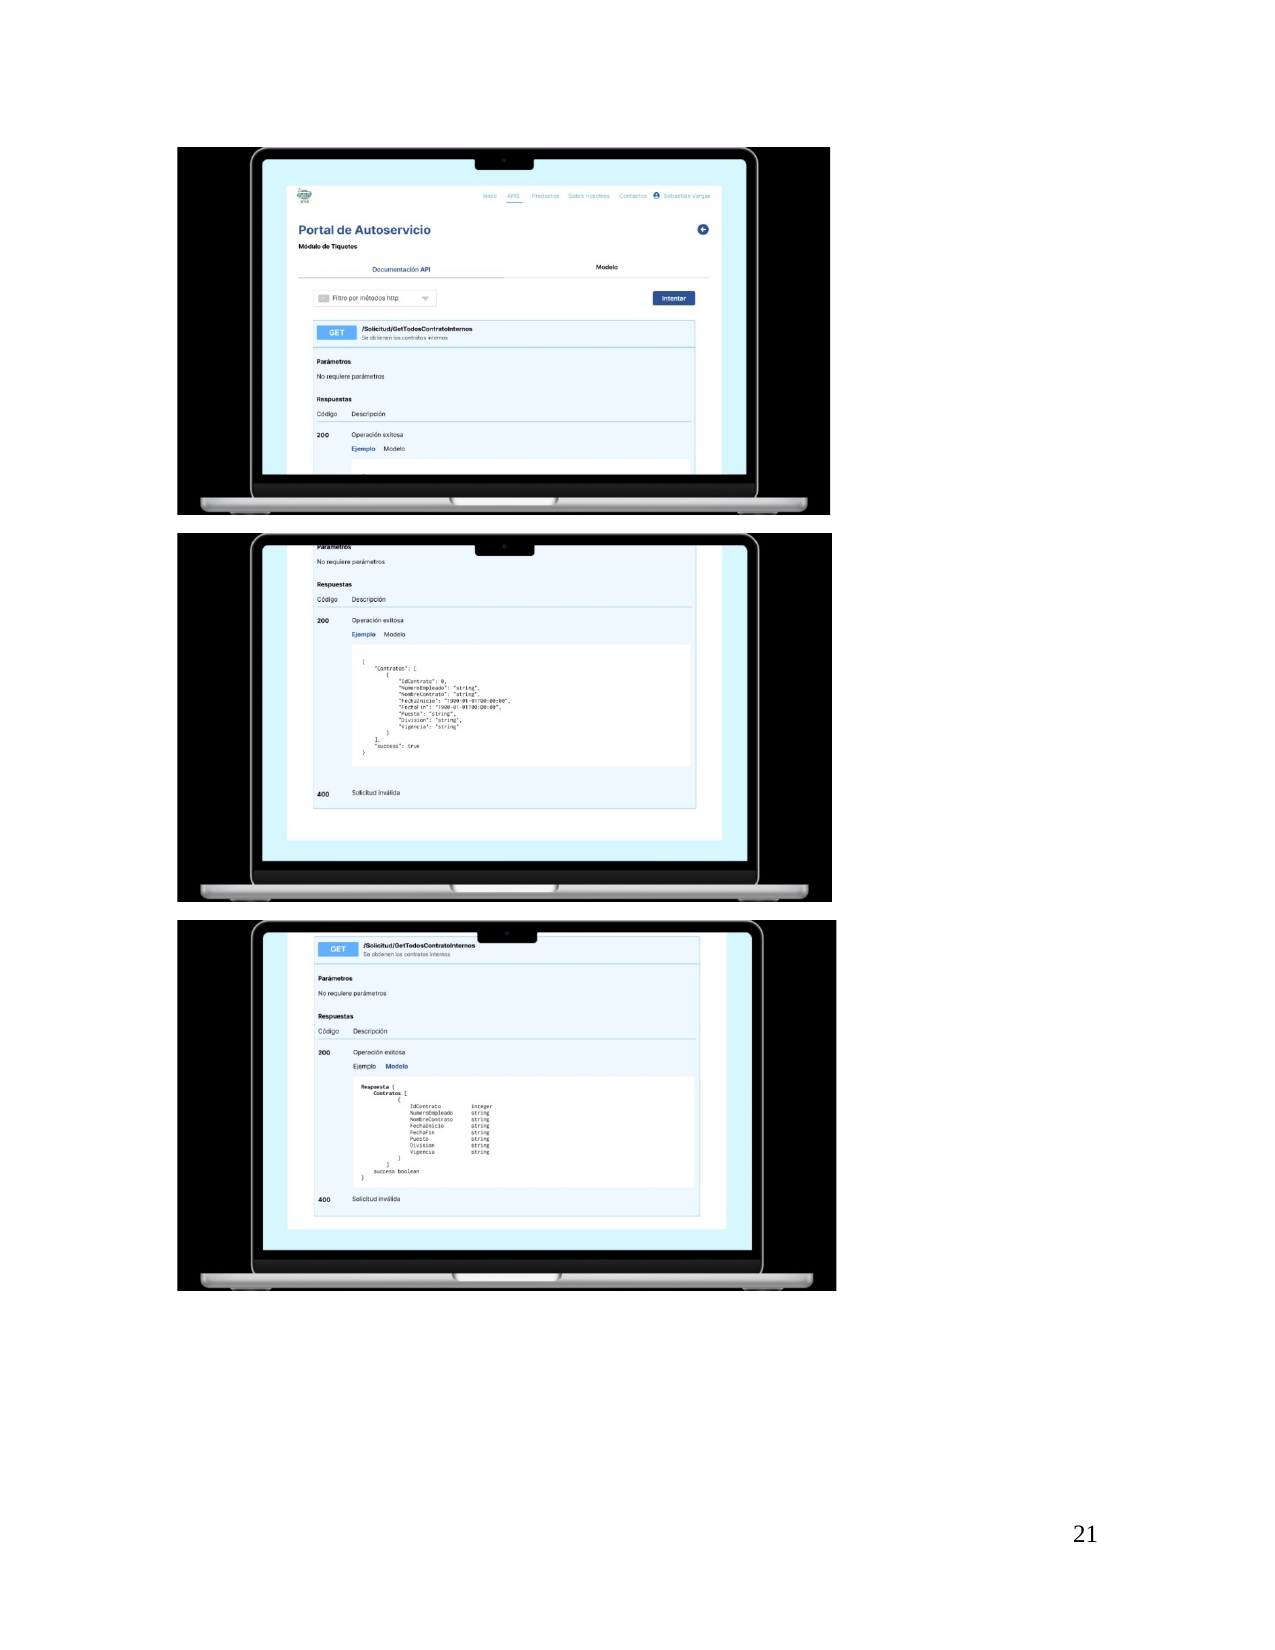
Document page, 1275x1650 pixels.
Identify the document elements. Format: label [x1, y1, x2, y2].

picture [177, 533, 832, 902]
picture [177, 920, 837, 1291]
picture [177, 147, 831, 515]
